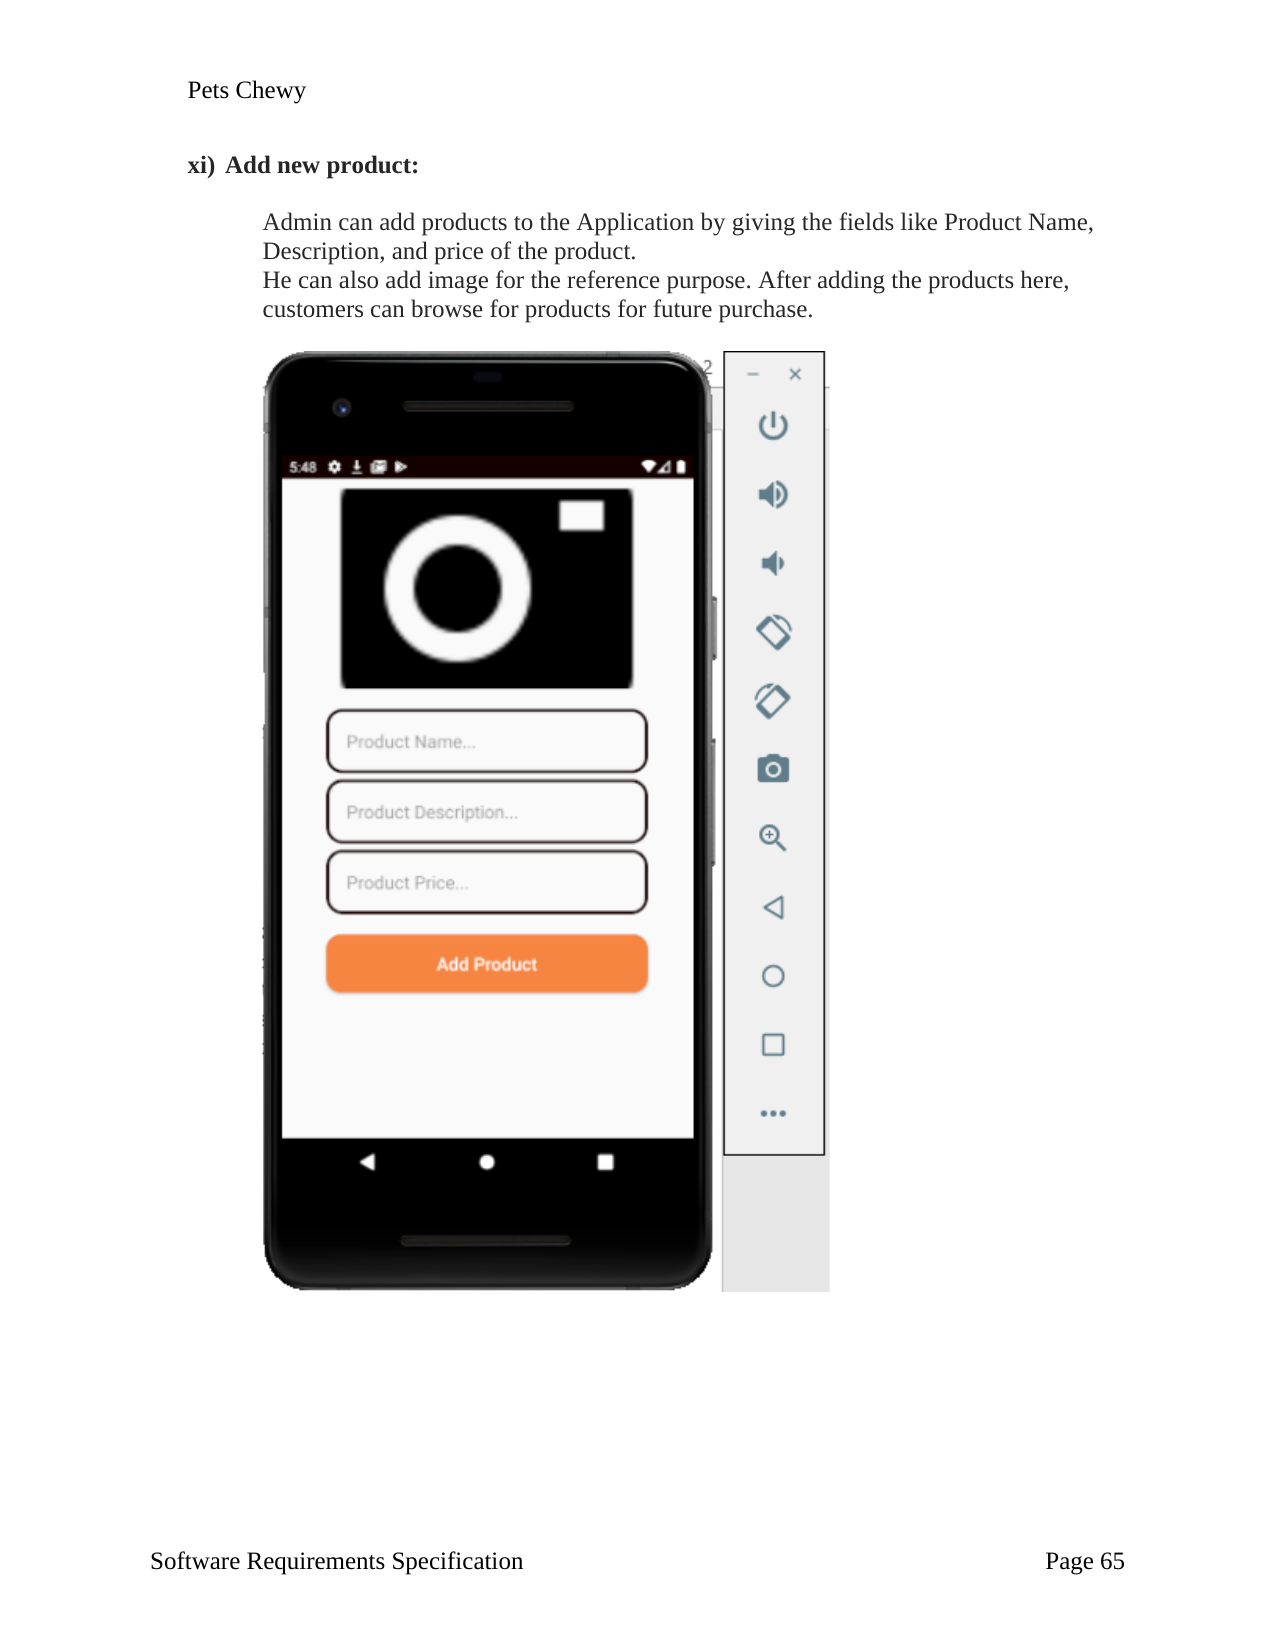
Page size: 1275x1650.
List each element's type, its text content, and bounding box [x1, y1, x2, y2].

list He can also add image for the reference purpose. After adding the products here, customers can browse for products for future purchase. [262, 265, 1125, 322]
picture [262, 351, 830, 1292]
list Add new product: [187, 150, 1125, 179]
list Admin can add products to the Application by giving the fields like Product Name, Description, and price of the product. [262, 207, 1125, 265]
